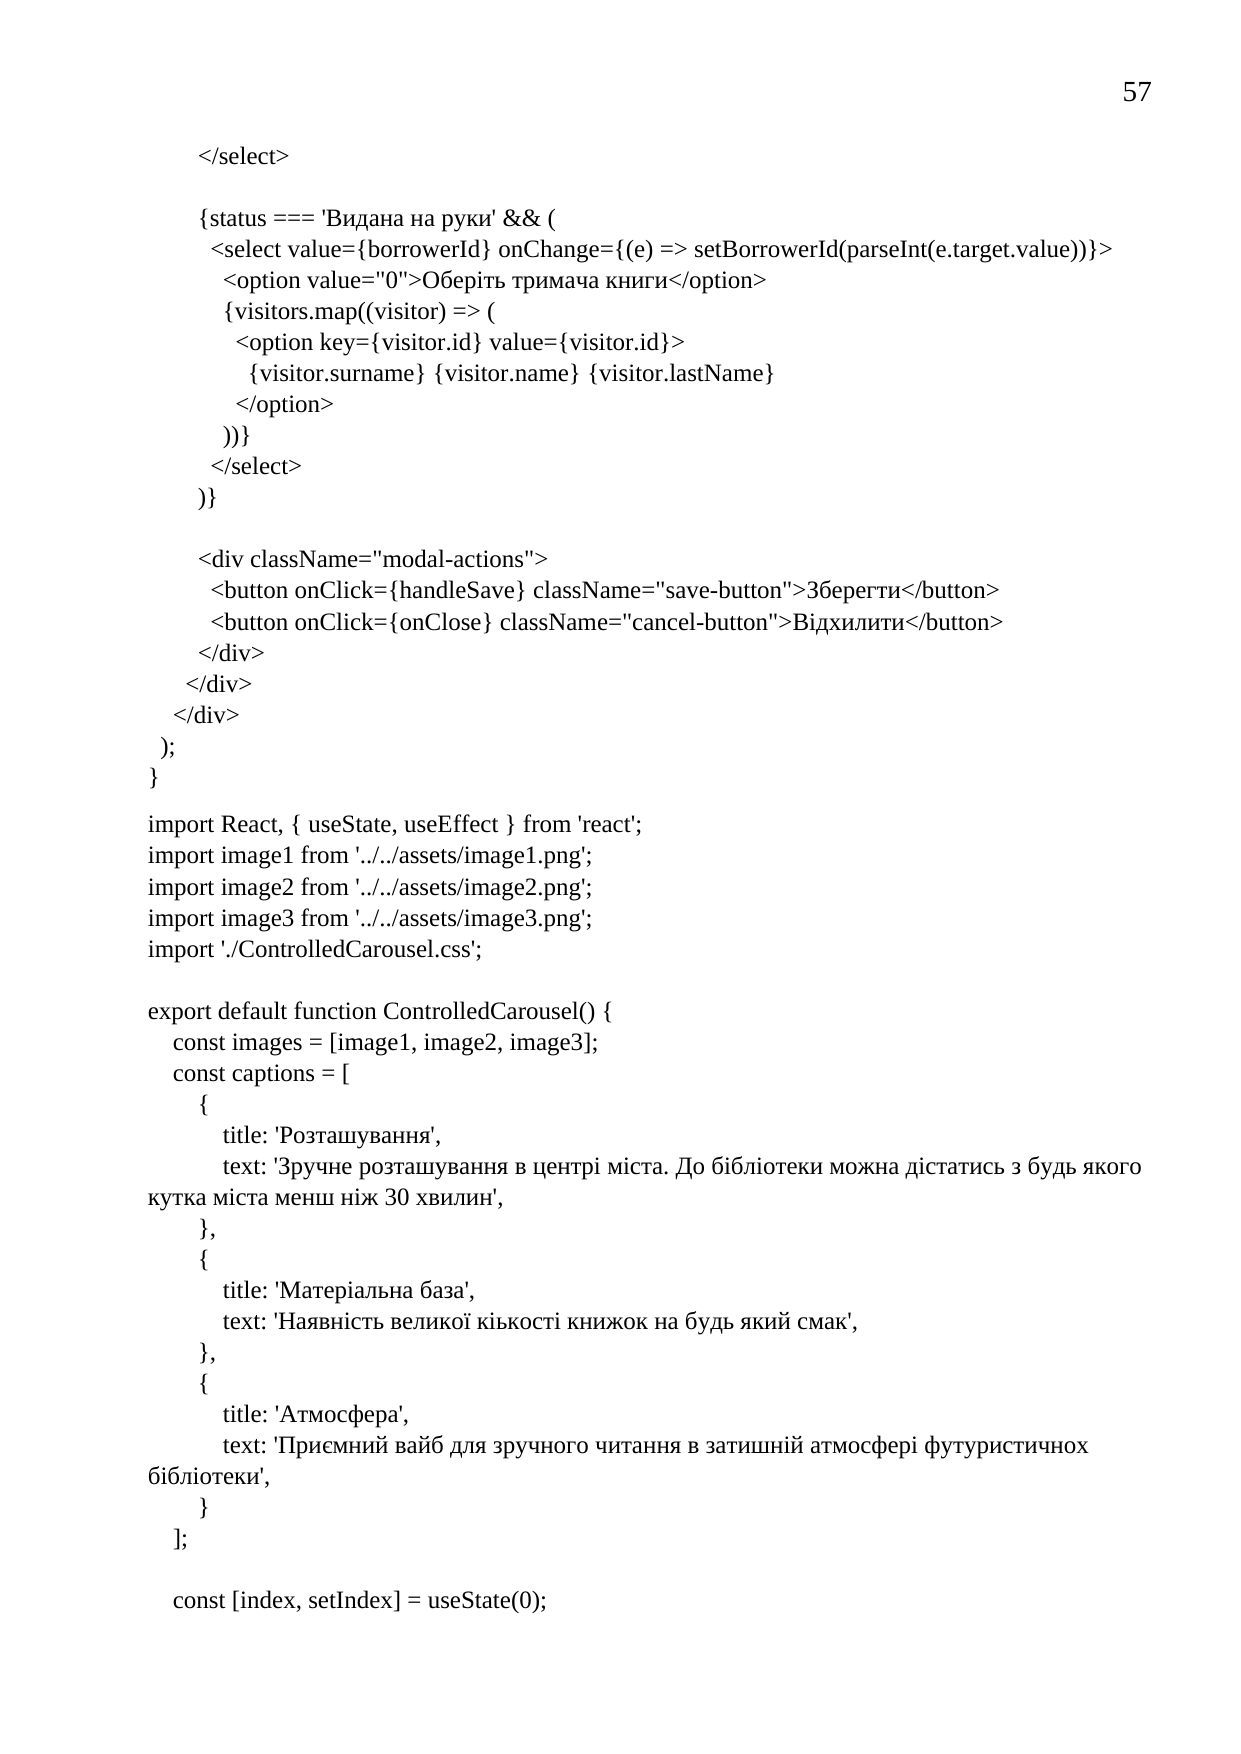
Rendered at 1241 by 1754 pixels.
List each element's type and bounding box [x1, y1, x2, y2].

text [148, 809, 1152, 1645]
text [148, 141, 1152, 791]
